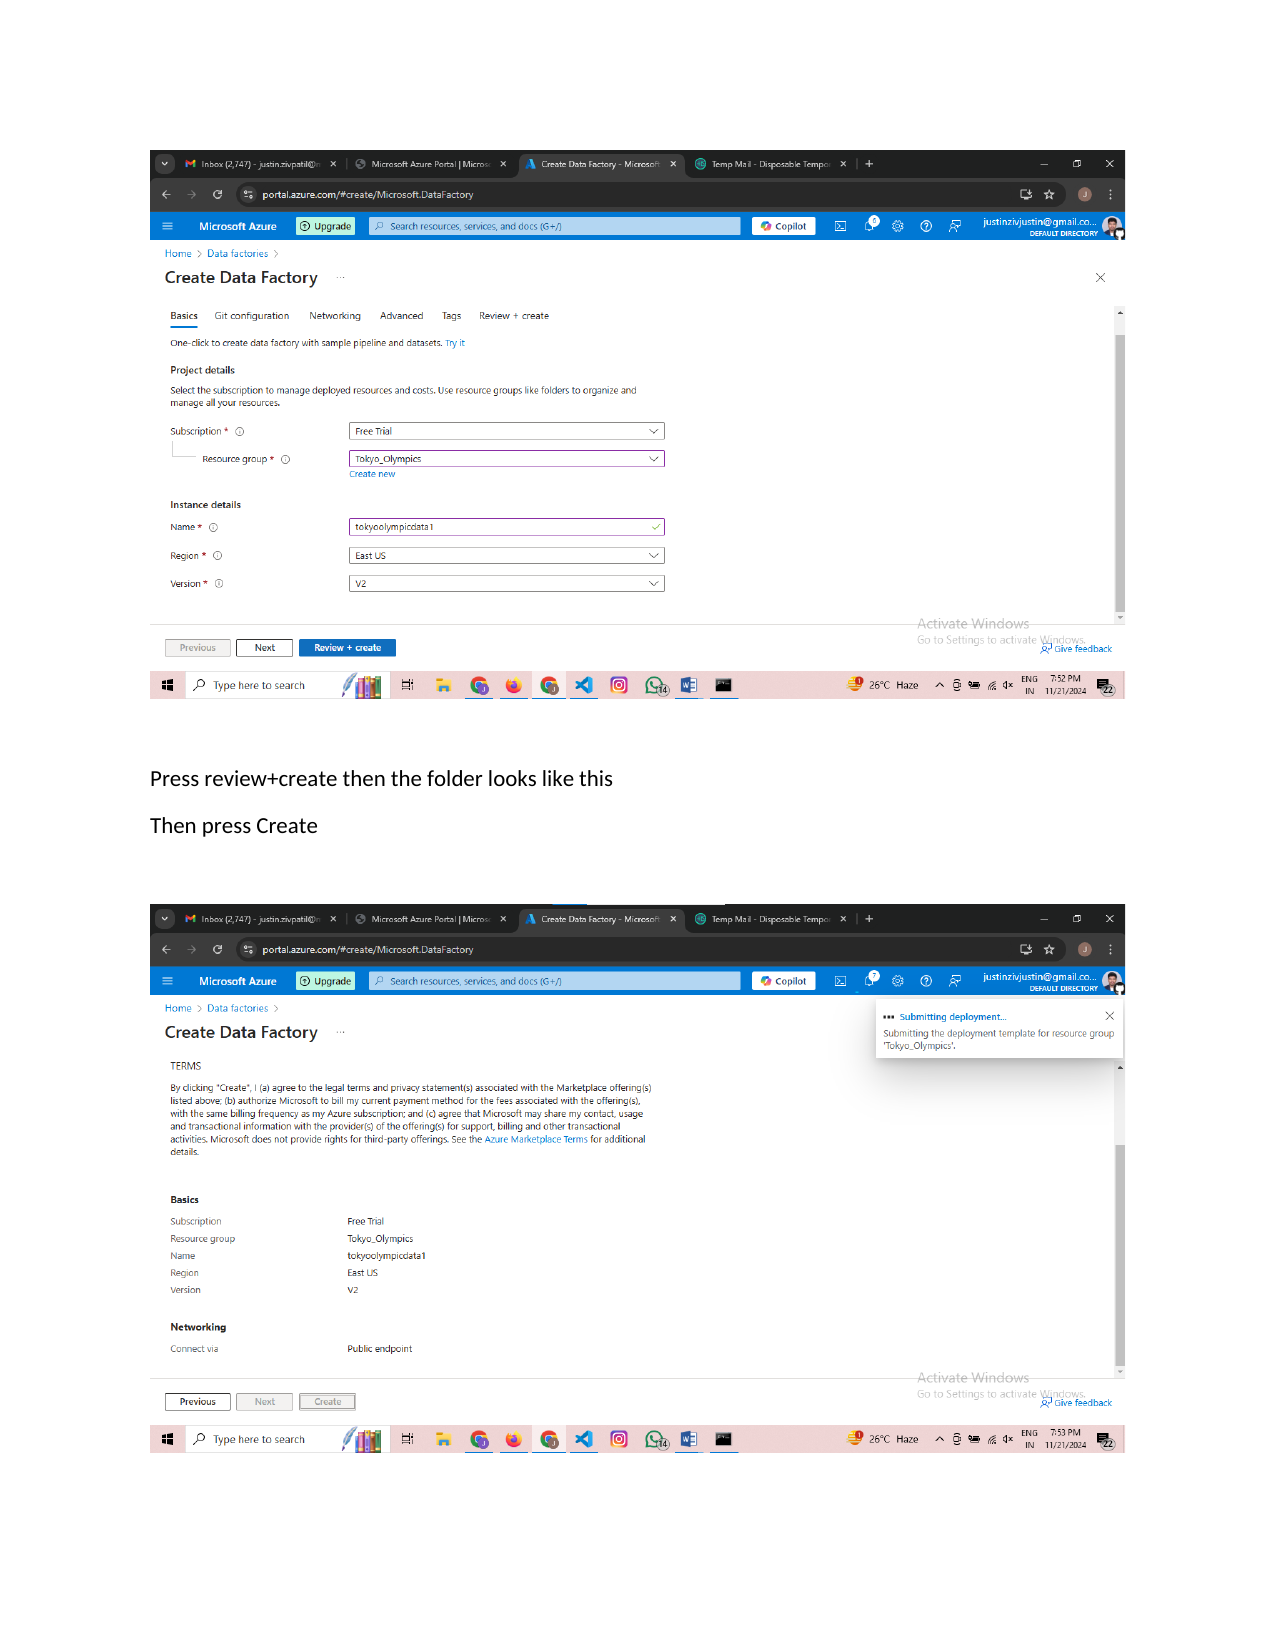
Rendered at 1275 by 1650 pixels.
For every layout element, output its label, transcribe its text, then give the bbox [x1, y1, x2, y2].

picture [150, 904, 1125, 1453]
picture [150, 150, 1125, 699]
text Then press Create [150, 811, 1125, 839]
text Press review+create then the folder looks like this [150, 764, 1125, 792]
